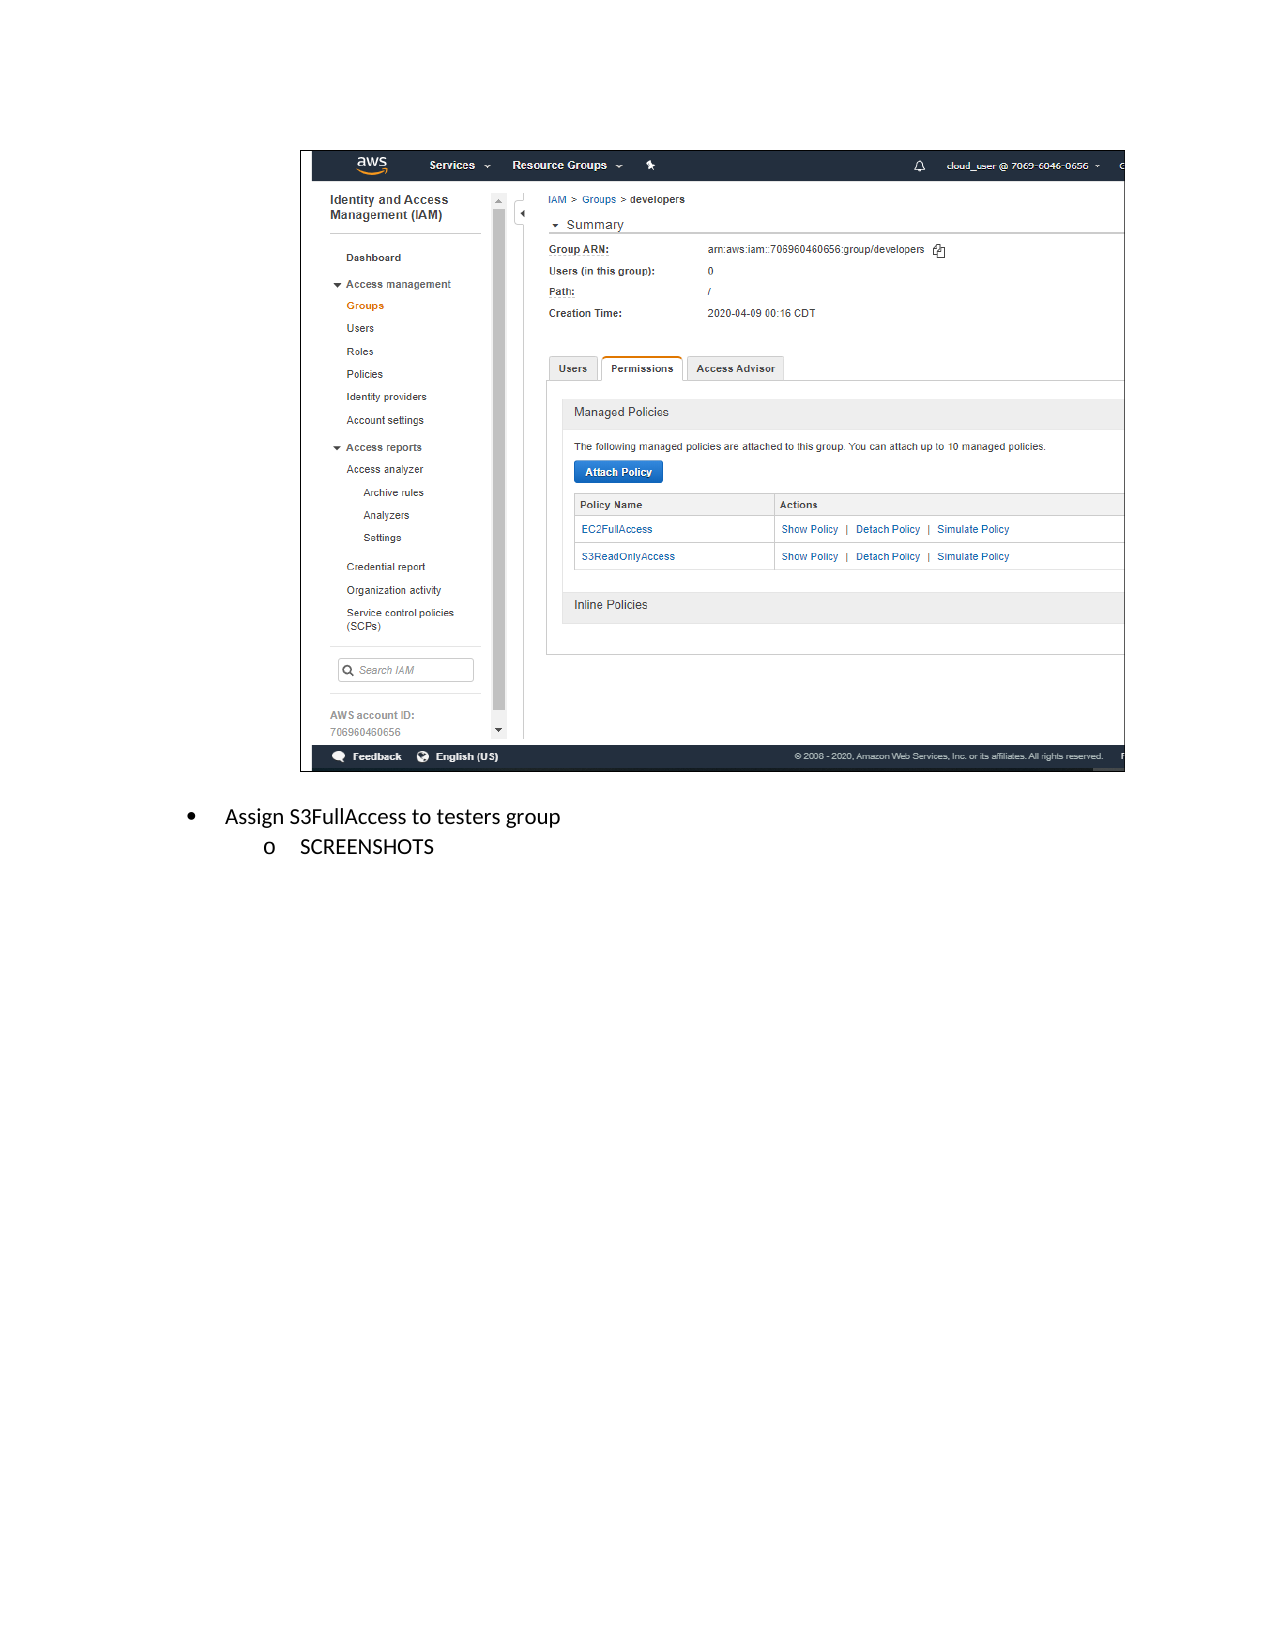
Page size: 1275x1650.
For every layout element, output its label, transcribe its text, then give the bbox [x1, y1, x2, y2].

list Assign S3FullAccess to testers group [187, 802, 1125, 830]
table_cell [301, 151, 311, 771]
list SCREENSHOTS [262, 832, 1125, 861]
picture [311, 151, 1125, 771]
